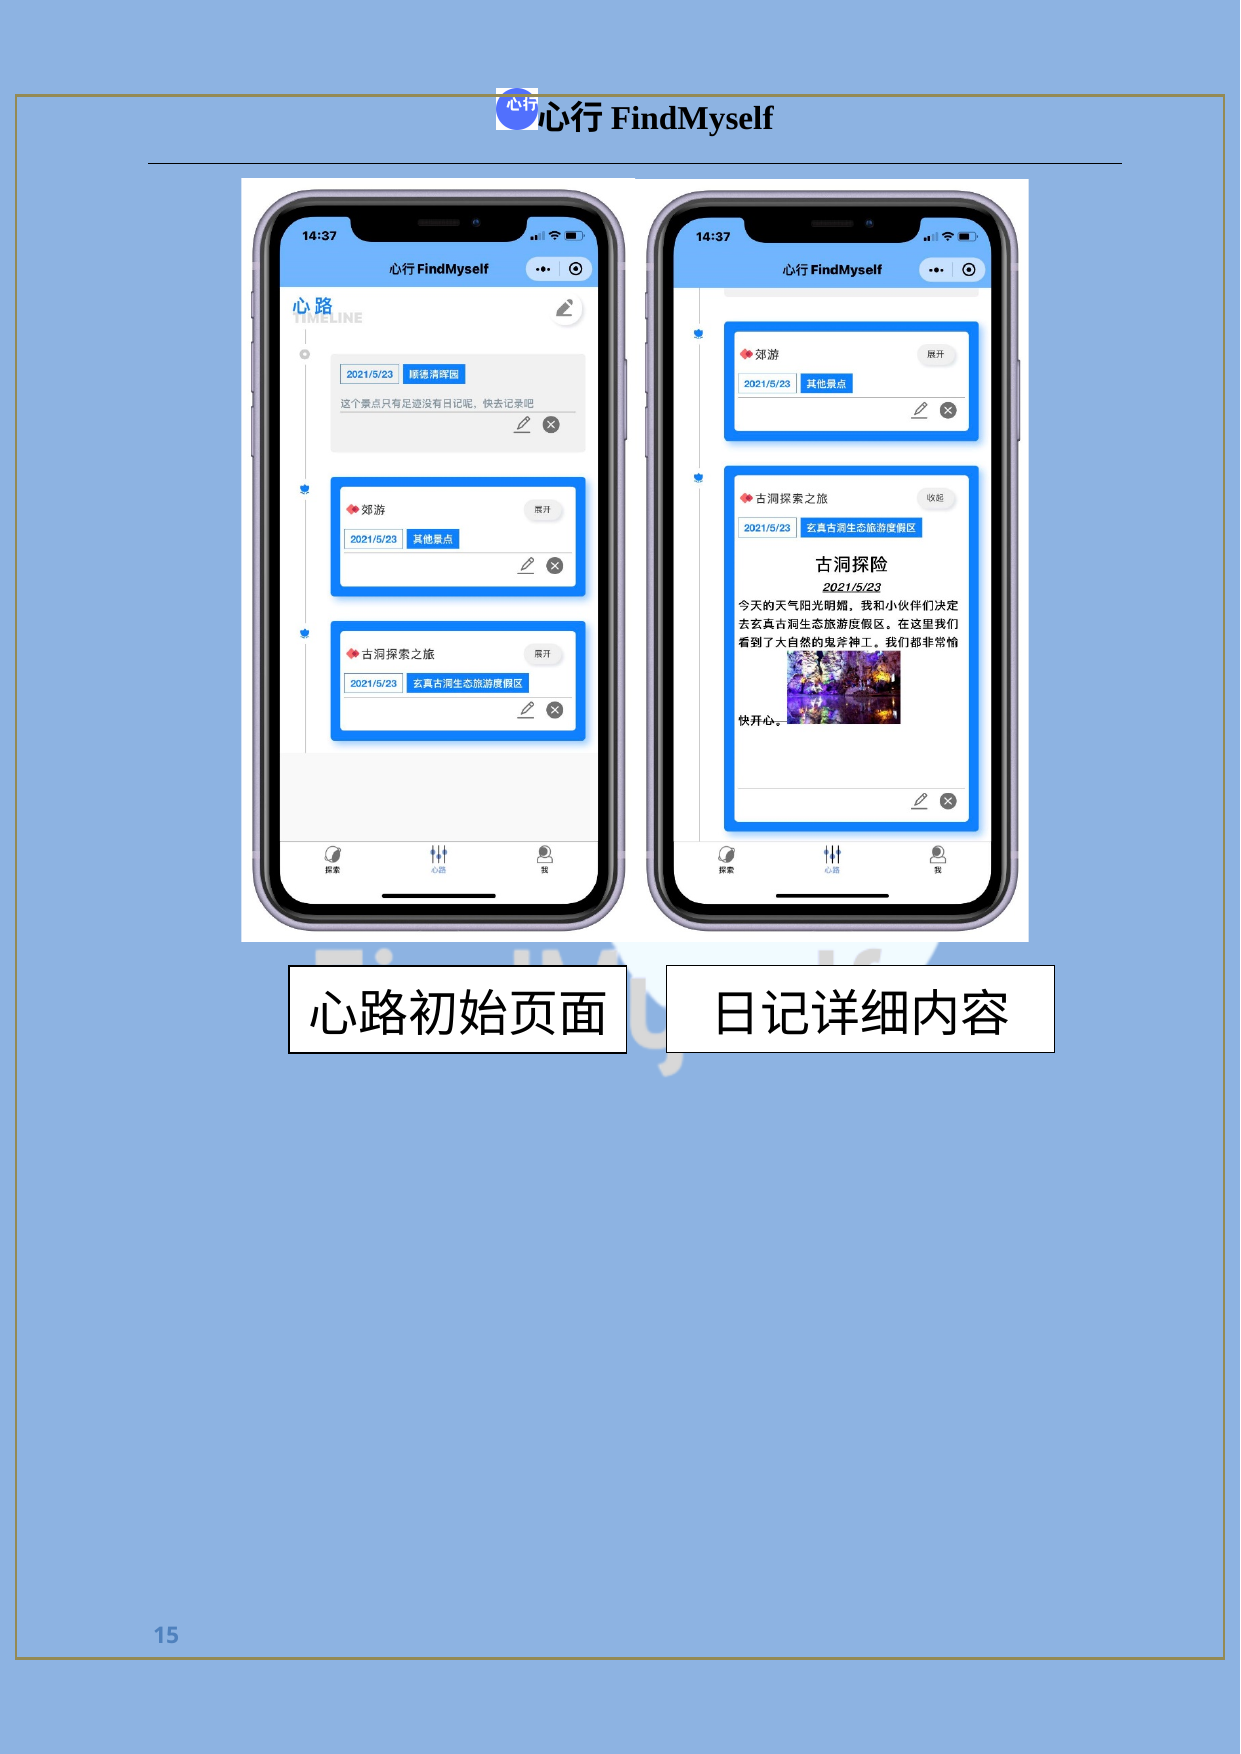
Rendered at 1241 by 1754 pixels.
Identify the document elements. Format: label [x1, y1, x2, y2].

picture [241, 178, 1029, 942]
picture [496, 97, 538, 130]
picture [496, 88, 538, 94]
